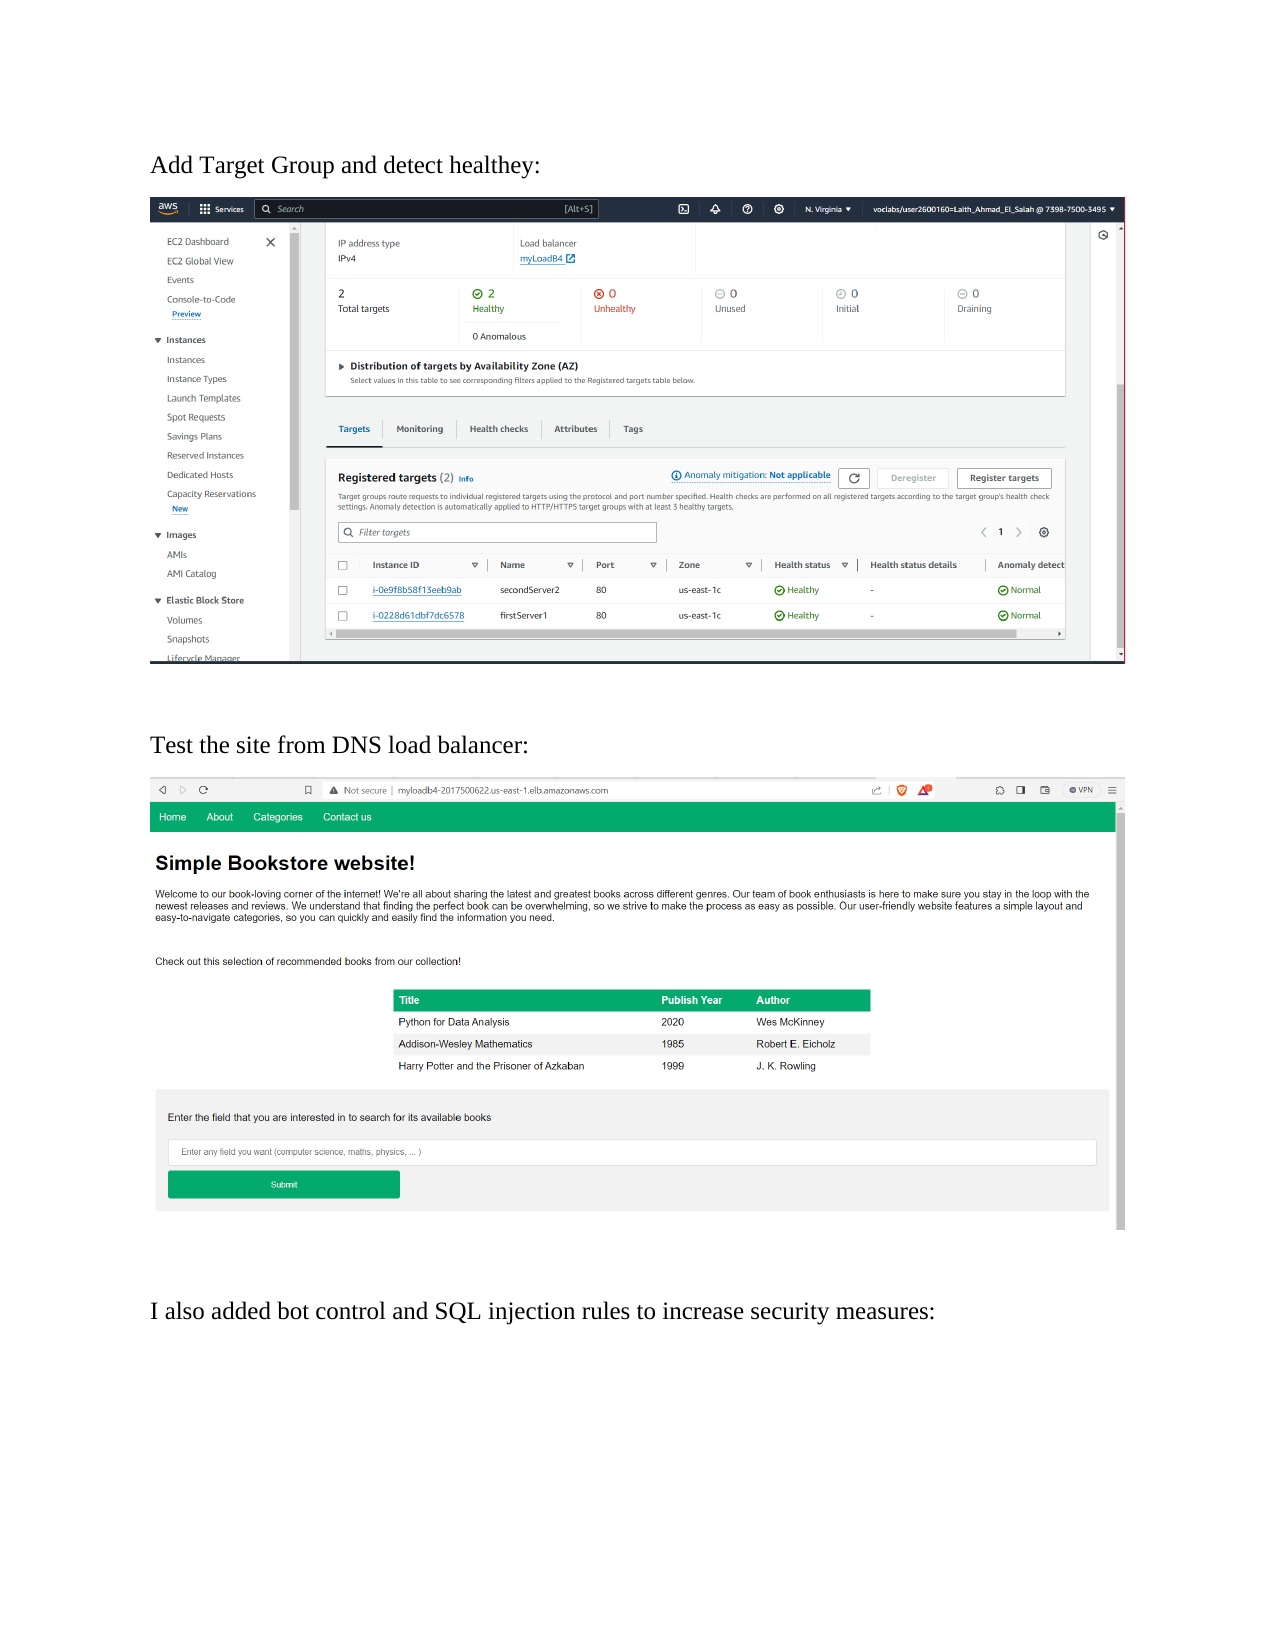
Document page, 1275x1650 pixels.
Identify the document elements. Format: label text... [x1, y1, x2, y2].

text Add Target Group and detect healthey: [150, 150, 1125, 179]
picture [150, 197, 1125, 664]
picture [150, 777, 1125, 1230]
text Test the site from DNS load balancer: [150, 730, 1125, 758]
text I also added bot control and SQL injection rules to increase security measures: [150, 1296, 1125, 1324]
